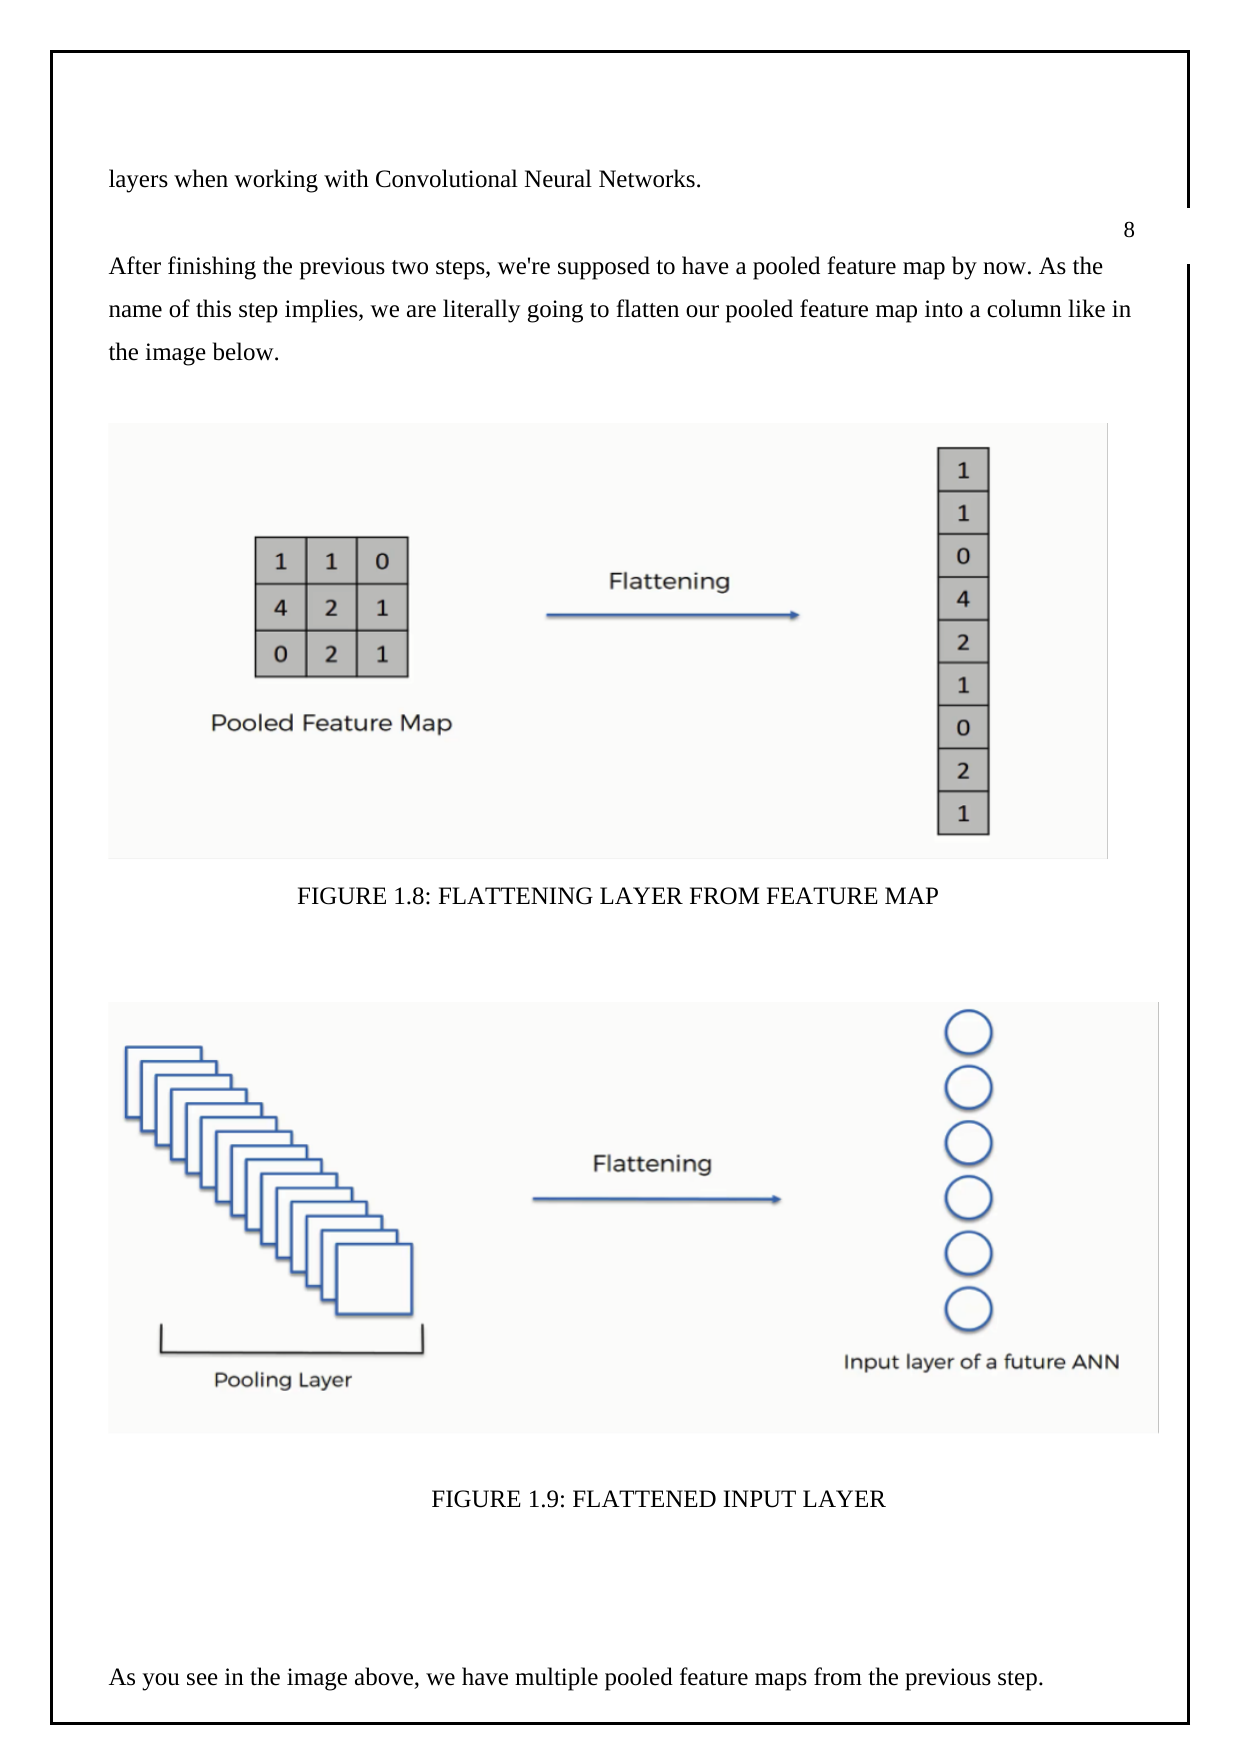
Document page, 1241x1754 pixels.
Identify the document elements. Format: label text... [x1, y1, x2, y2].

picture [108, 1002, 1160, 1434]
picture [108, 423, 1109, 860]
text As you see in the image above, we have multiple pooled feature maps from the previous step. [108, 1662, 1159, 1691]
text After finishing the previous two steps, we're supposed to have a pooled feature map by now. As the name of this step implies, we are literally going to flatten our pooled feature map into a column like in the image below. [108, 251, 1159, 366]
text This will be a brief breakdown of the flattening process and how we move from pooled to flattened layers when working with Convolutional Neural Networks. [108, 164, 1159, 193]
